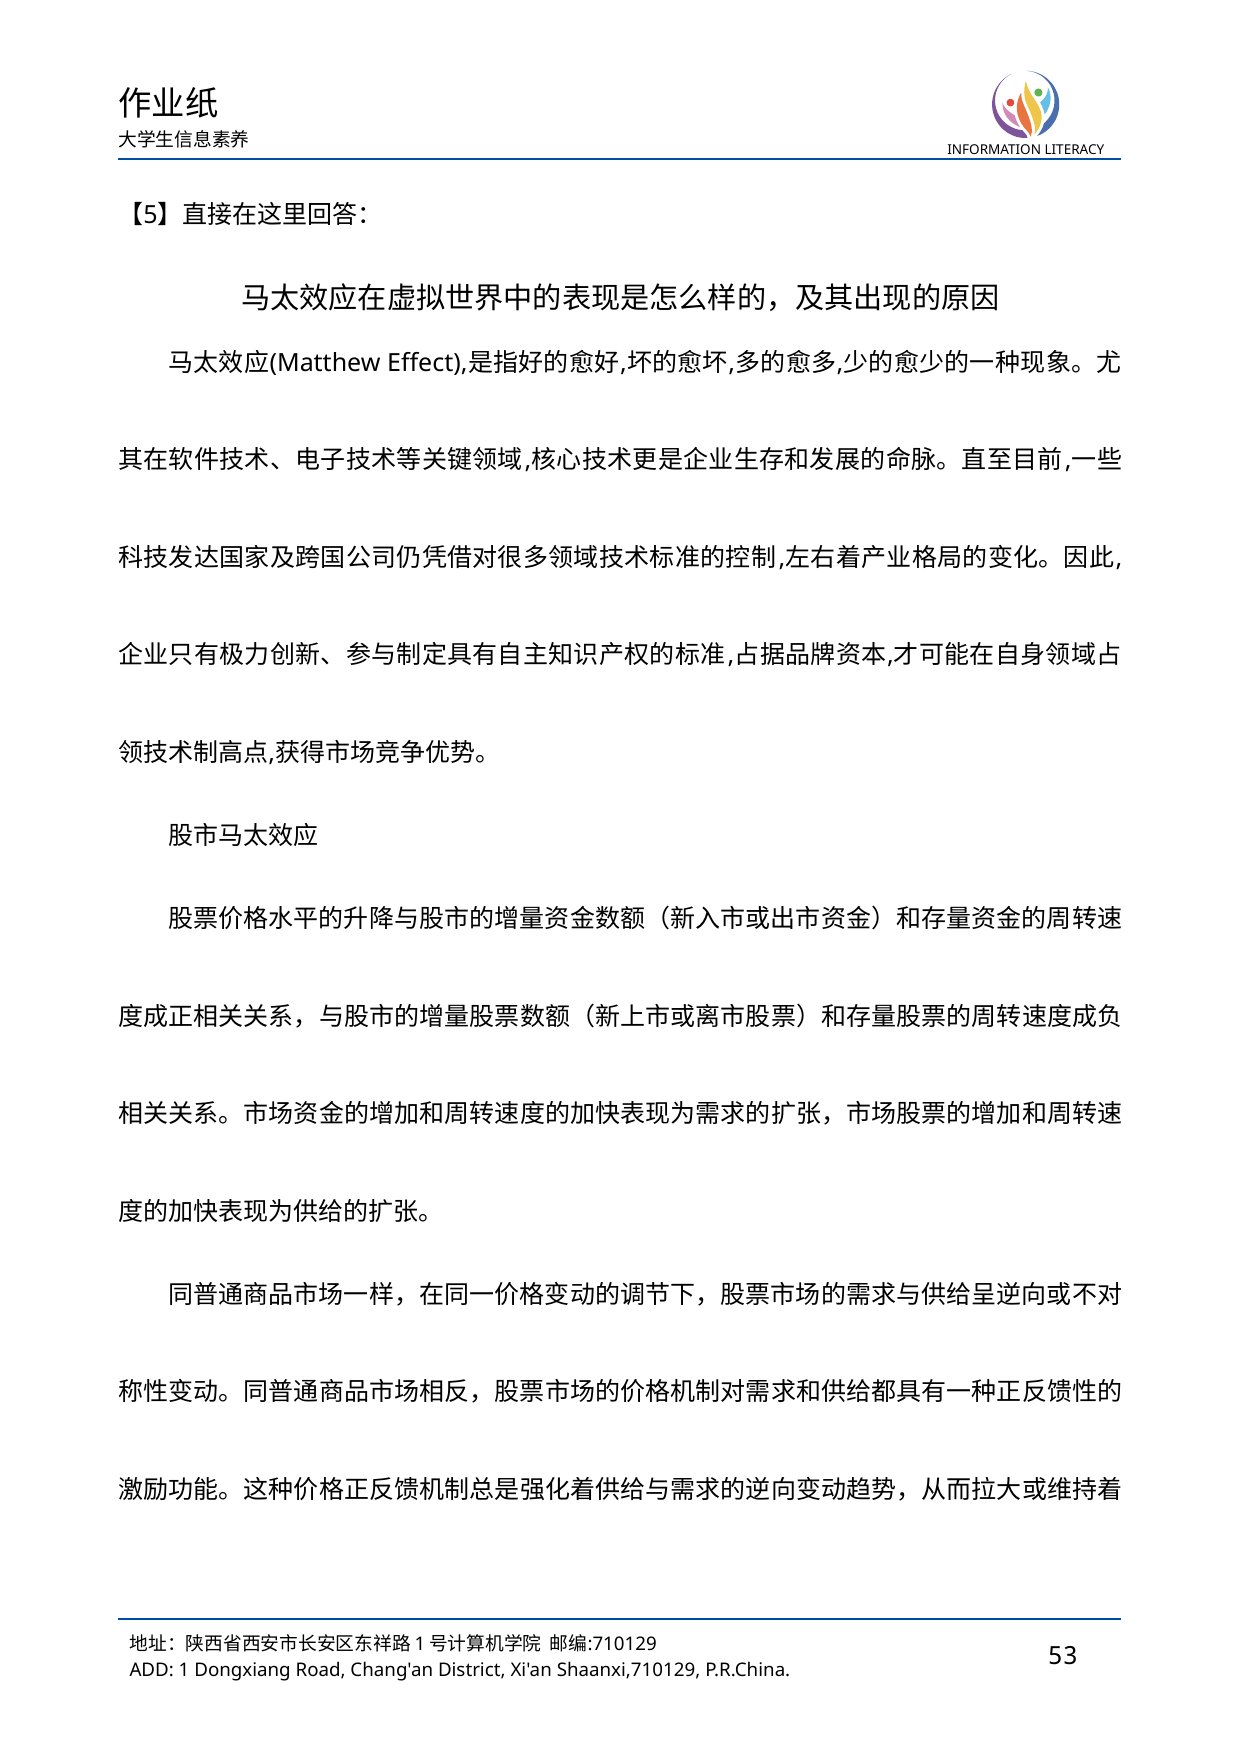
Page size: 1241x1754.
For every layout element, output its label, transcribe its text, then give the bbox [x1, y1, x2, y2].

text 股票价格水平的升降与股市的增量资金数额（新入市或出市资金）和存量资金的周转速度成正相关关系，与股市的增量股票数额（新上市或离市股票）和存量股票的周转速度成负相关关系。市场资金的增加和周转速度的加快表现为需求的扩张，市场股票的增加和周转速度的加快表现为供给的扩张。 [118, 884, 1122, 1242]
text 马太效应(Matthew Effect),是指好的愈好,坏的愈坏,多的愈多,少的愈少的一种现象。尤其在软件技术、电子技术等关键领域,核心技术更是企业生存和发展的命脉。直至目前,一些科技发达国家及跨国公司仍凭借对很多领域技术标准的控制,左右着产业格局的变化。因此,企业只有极力创新、参与制定具有自主知识产权的标准,占据品牌资本,才可能在自身领域占领技术制高点,获得市场竞争优势。 [118, 328, 1122, 783]
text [118, 1260, 1122, 1520]
text 股市马太效应 [118, 801, 1122, 866]
text 马太效应在虚拟世界中的表现是怎么样的，及其出现的原因 [118, 263, 1122, 328]
text 【5】直接在这里回答： [118, 180, 1122, 245]
